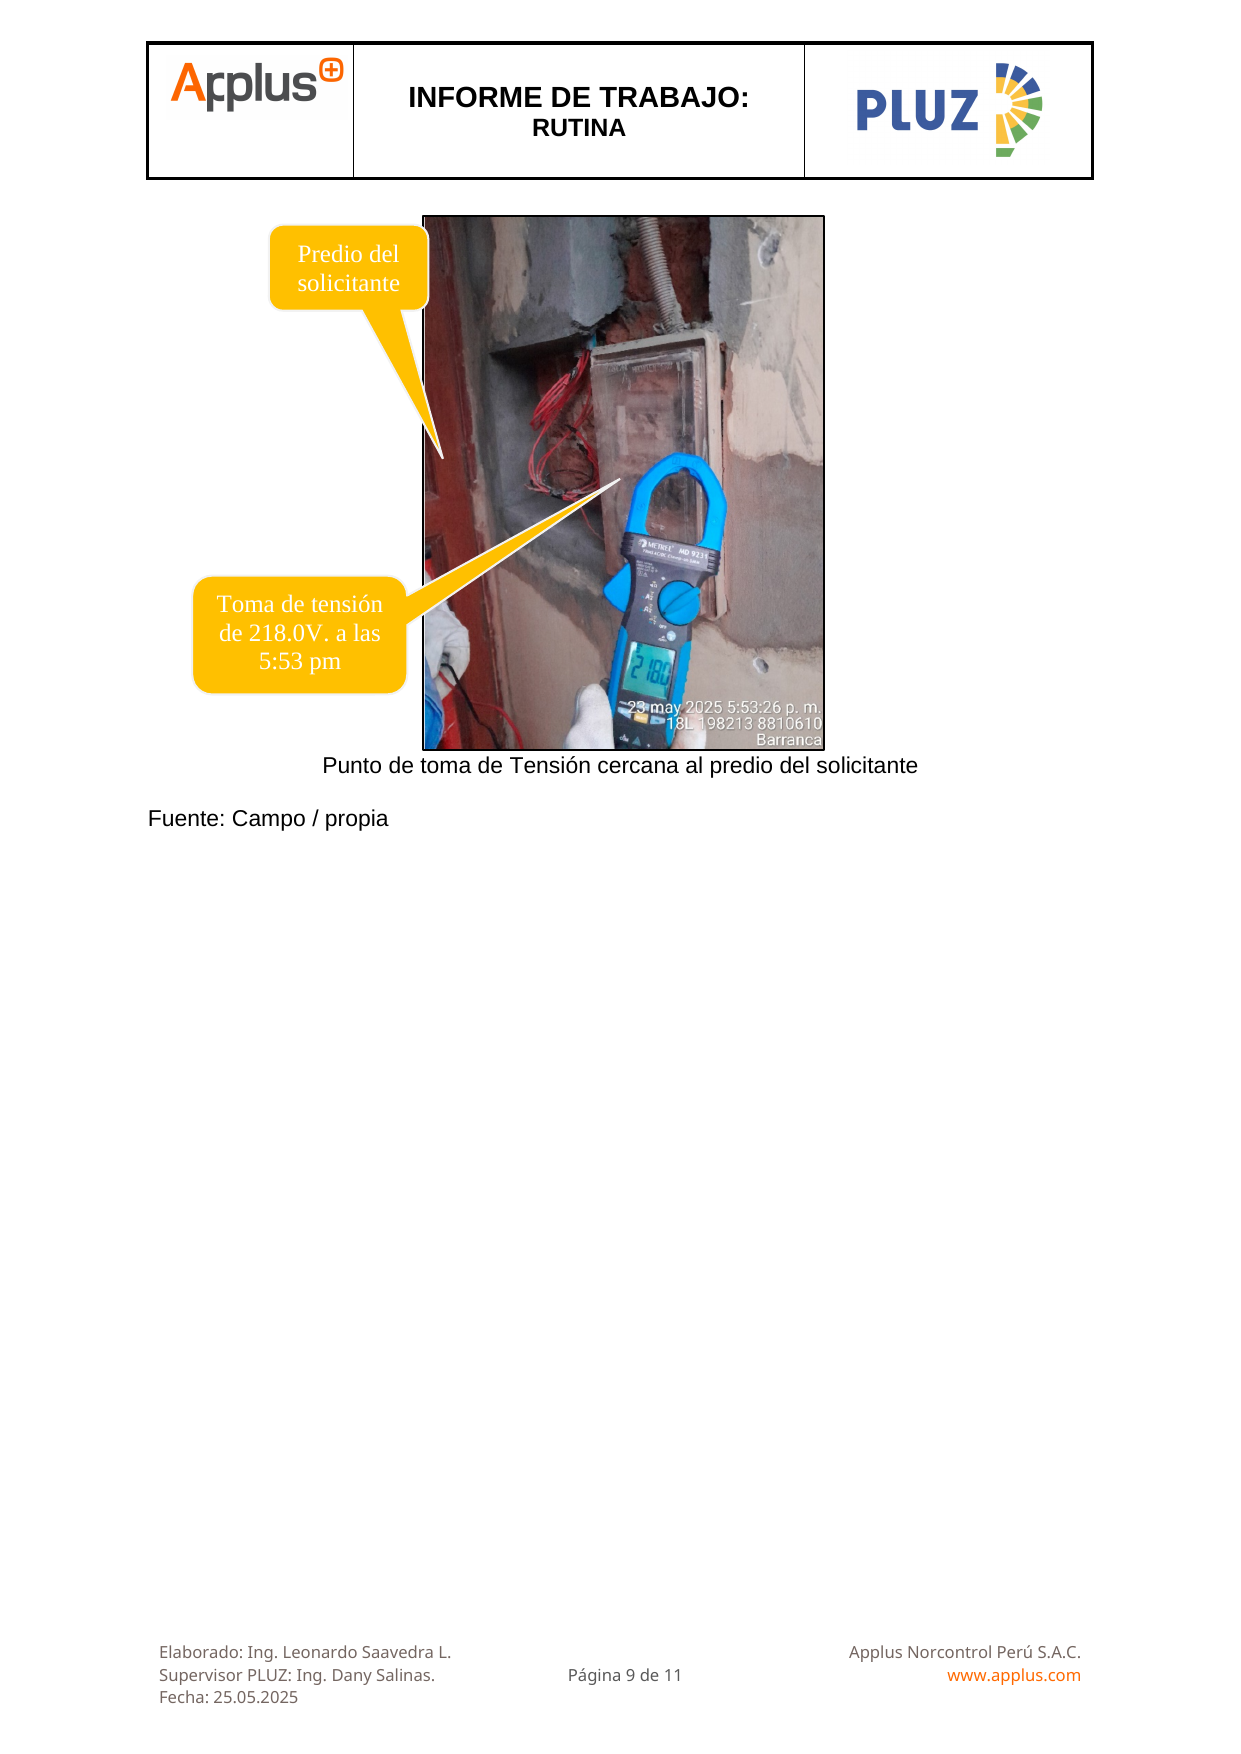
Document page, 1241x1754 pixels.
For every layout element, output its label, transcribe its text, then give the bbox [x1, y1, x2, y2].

text Punto de toma de Tensión cercana al predio del solicitante [148, 752, 1092, 778]
picture [165, 55, 348, 120]
text Fuente: Campo / propia [148, 805, 1092, 831]
picture [847, 50, 1050, 165]
picture [425, 217, 823, 748]
